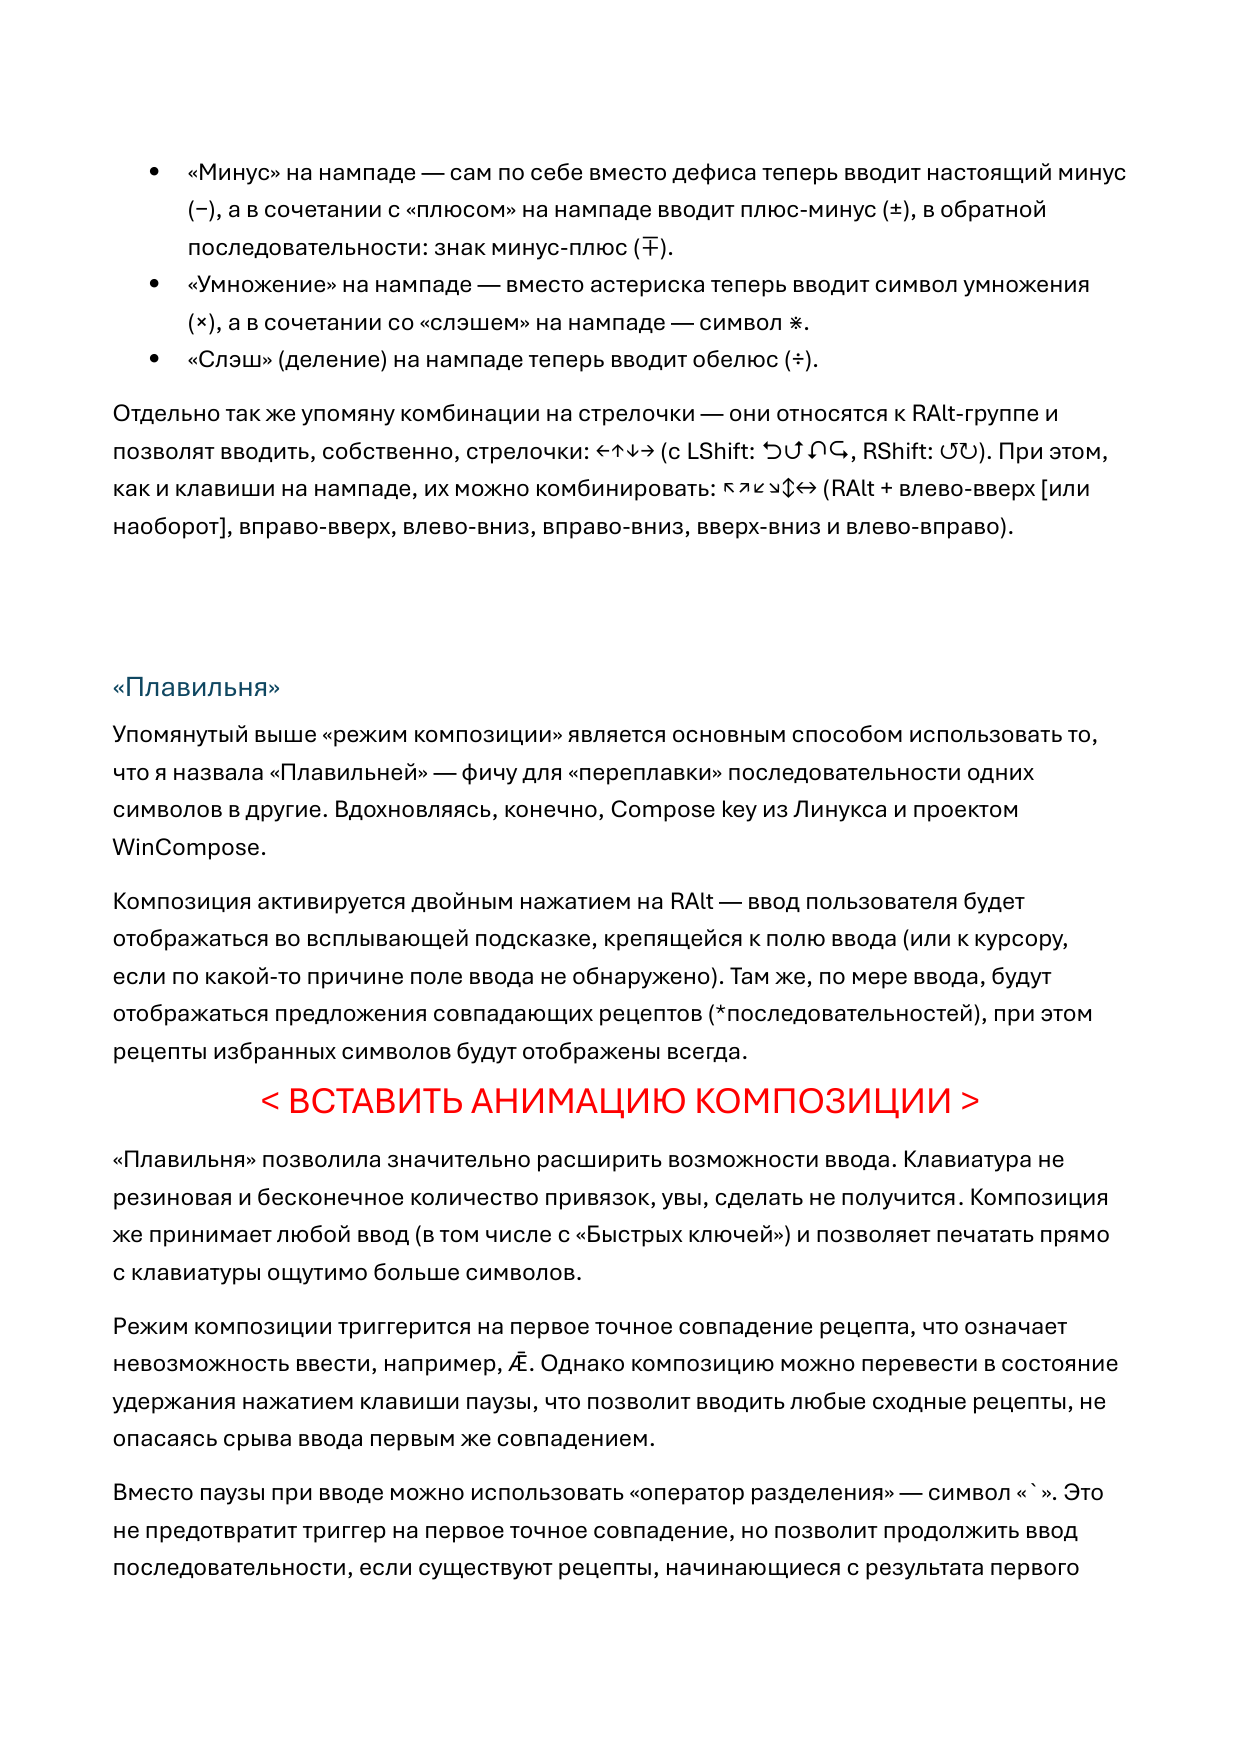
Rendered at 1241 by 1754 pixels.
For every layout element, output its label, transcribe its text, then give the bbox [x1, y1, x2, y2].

text Режим композиции триггерится на первое точное совпадение рецепта, что означает невозможность ввести, например, Ǣ. Однако композицию можно перевести в состояние удержания нажатием клавиши паузы, что позволит вводить любые сходные рецепты, не опасаясь срыва ввода первым же совпадением. [112, 1304, 1128, 1454]
list «Минус» на нампаде — сам по себе вместо дефиса теперь вводит настоящий минус (−), а в сочетании с «плюсом» на нампаде вводит плюс-минус (±), в обратной последовательности: знак минус-плюс (∓). [150, 150, 1128, 262]
text Упомянутый выше «режим композиции» является основным способом использовать то, что я назвала «Плавильней» — фичу для «переплавки» последовательности одних символов в другие. Вдохновляясь, конечно, Compose key из Линукса и проектом WinCompose. [112, 712, 1128, 862]
list «Слэш» (деление) на нампаде теперь вводит обелюс (÷). [150, 337, 1128, 375]
text «Плавильня» позволила значительно расширить возможности ввода. Клавиатура не резиновая и бесконечное количество привязок, увы, сделать не получится. Композиция же принимает любой ввод (в том числе с «Быстрых ключей») и позволяет печатать прямо с клавиатуры ощутимо больше символов. [112, 1137, 1128, 1287]
text Отдельно так же упомяну комбинации на стрелочки — они относятся к RAlt-группе и позволят вводить, собственно, стрелочки: ←↑↓→ (с LShift: ⮌⮍⮏⮎, RShift: ↺↻). При этом, как и клавиши на нампаде, их можно комбинировать: ↖↗↙↘↕↔ (RAlt + влево-вверх [или наоборот], вправо-вверх, влево-вниз, вправо-вниз, вверх-вниз и влево-вправо). [112, 392, 1128, 542]
text < ВСТАВИТЬ АНИМАЦИЮ КОМПОЗИЦИИ > [112, 1083, 1128, 1121]
list «Умножение» на нампаде — вместо астериска теперь вводит символ умножения (×), а в сочетании со «слэшем» на нампаде — символ ⋇. [150, 262, 1128, 337]
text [112, 1471, 1128, 1583]
text Композиция активируется двойным нажатием на RAlt — ввод пользователя будет отображаться во всплывающей подсказке, крепящейся к полю ввода (или к курсору, если по какой-то причине поле ввода не обнаружено). Там же, по мере ввода, будут отображаться предложения совпадающих рецептов (*последовательностей), при этом рецепты избранных символов будут отображены всегда. [112, 879, 1128, 1067]
subtitle «Плавильня» [112, 667, 1128, 704]
